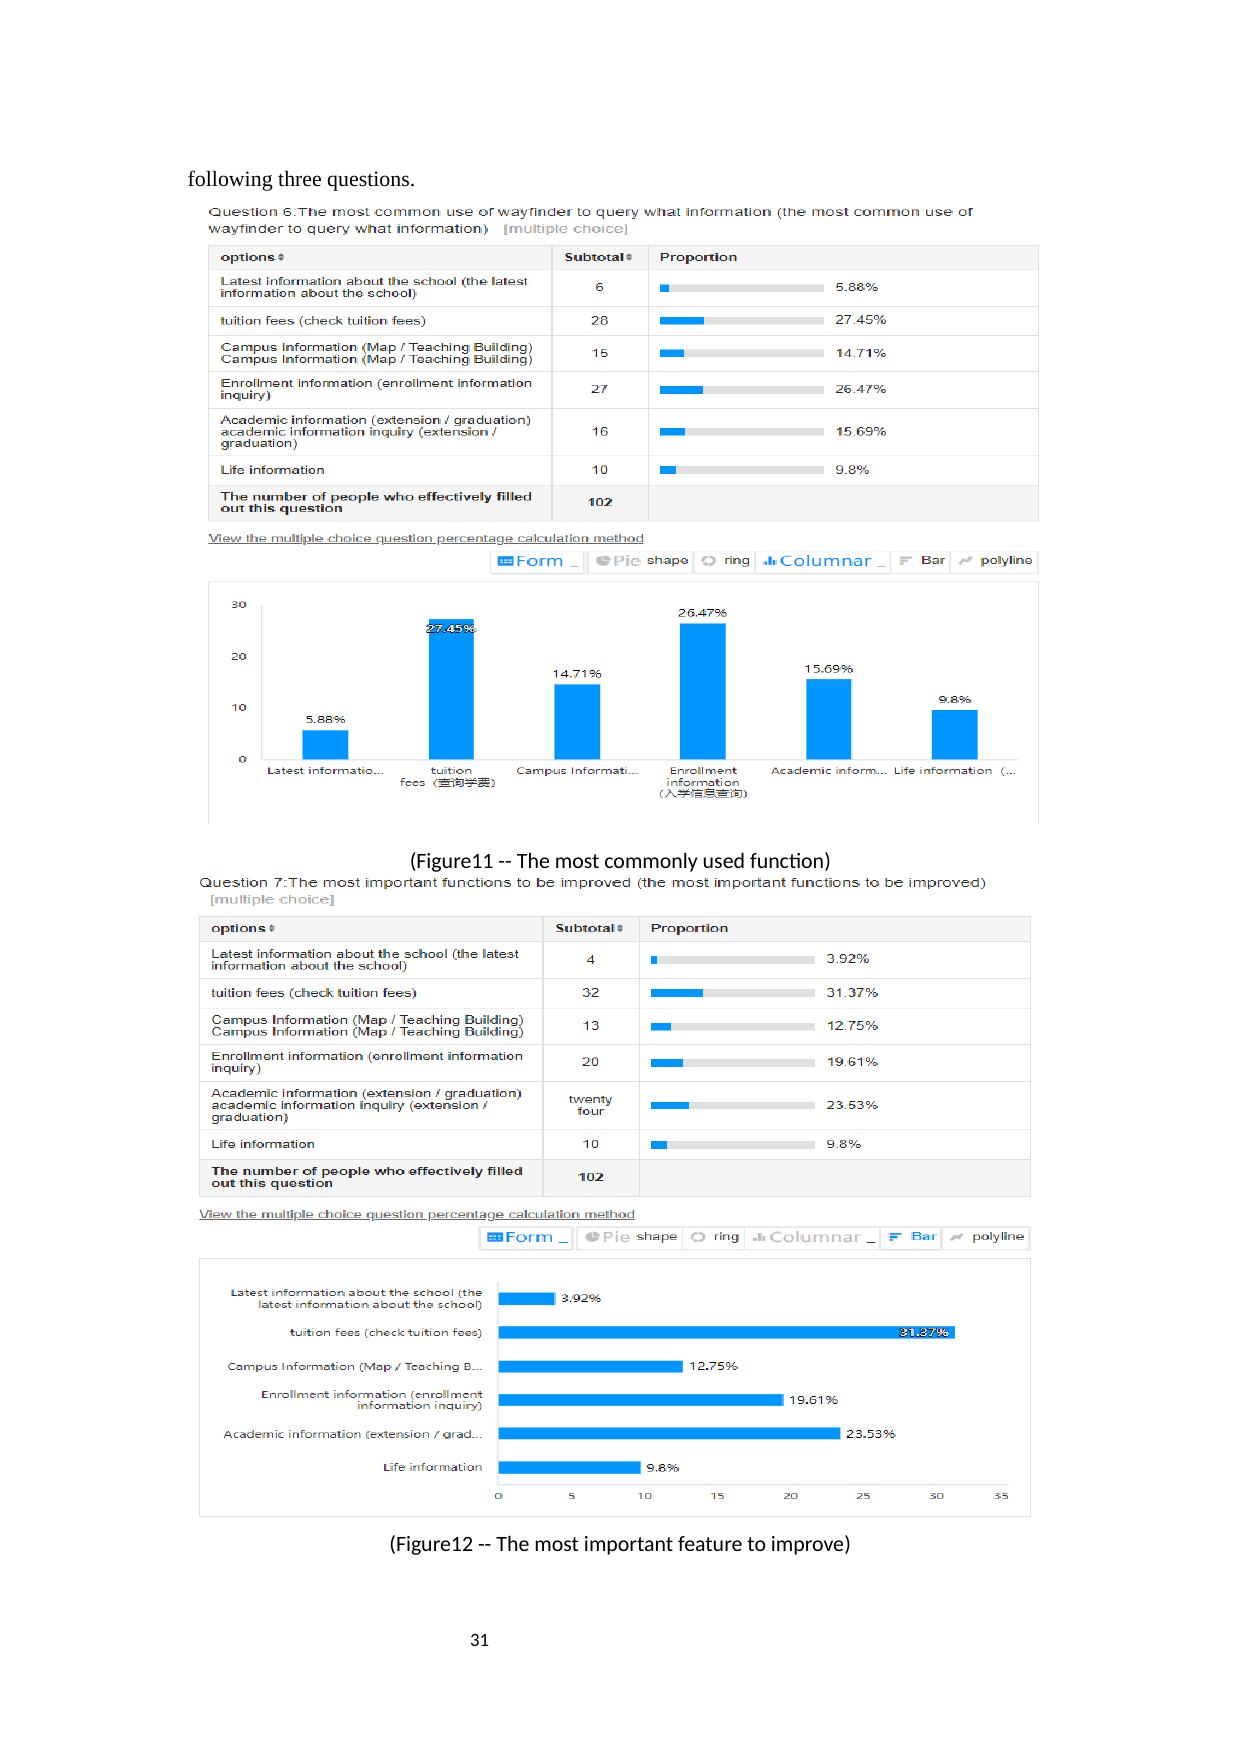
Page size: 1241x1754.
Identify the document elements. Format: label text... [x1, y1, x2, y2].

picture [187, 194, 1053, 823]
text (Figure12 -- The most important feature to improve) [187, 1527, 1053, 1559]
text (Figure11 -- The most commonly used function) [187, 844, 1053, 877]
picture [187, 877, 1053, 1521]
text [187, 162, 1053, 194]
